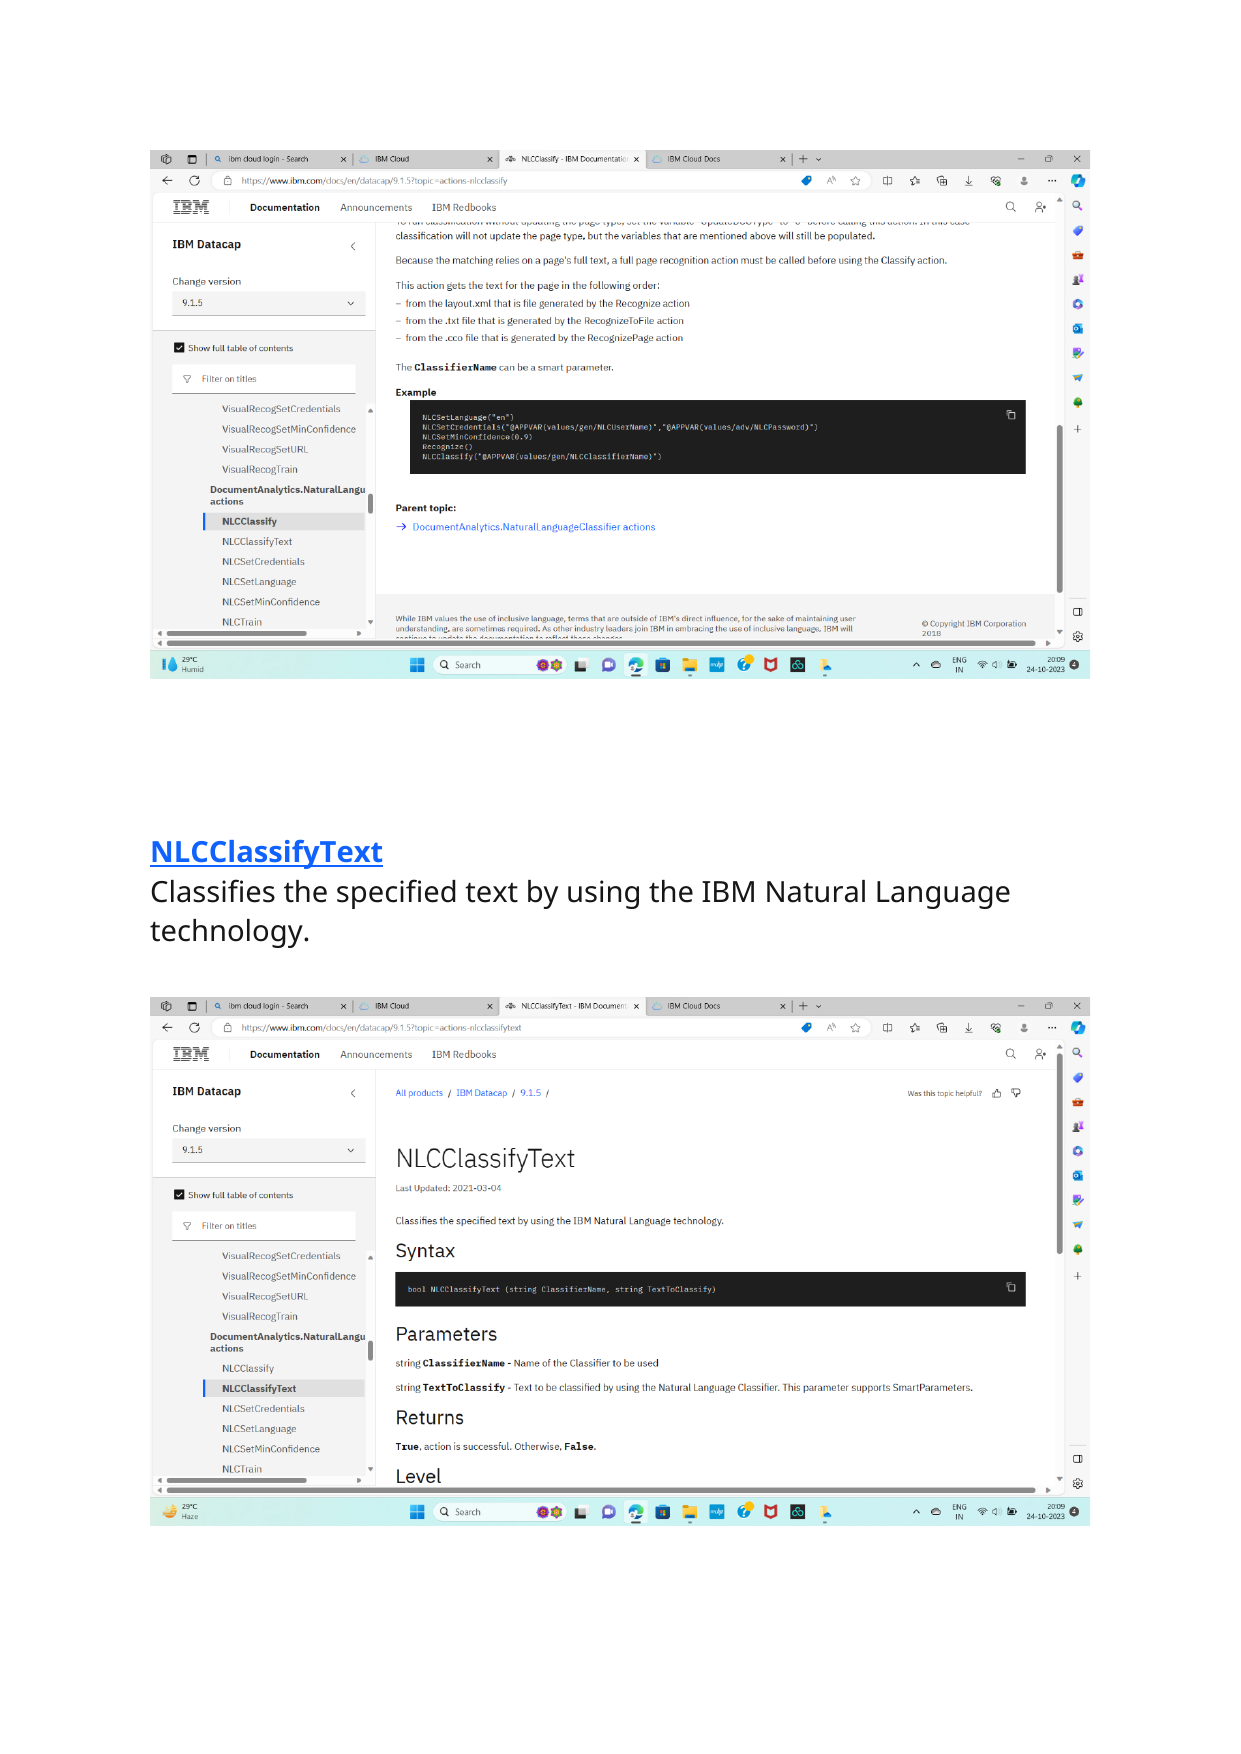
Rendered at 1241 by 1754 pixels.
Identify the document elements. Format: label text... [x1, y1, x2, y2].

picture [150, 997, 1091, 1526]
picture [150, 150, 1091, 679]
text NLCClassifyText Classifies the specified text by using the IBM Natural Language technology. [150, 831, 1090, 950]
